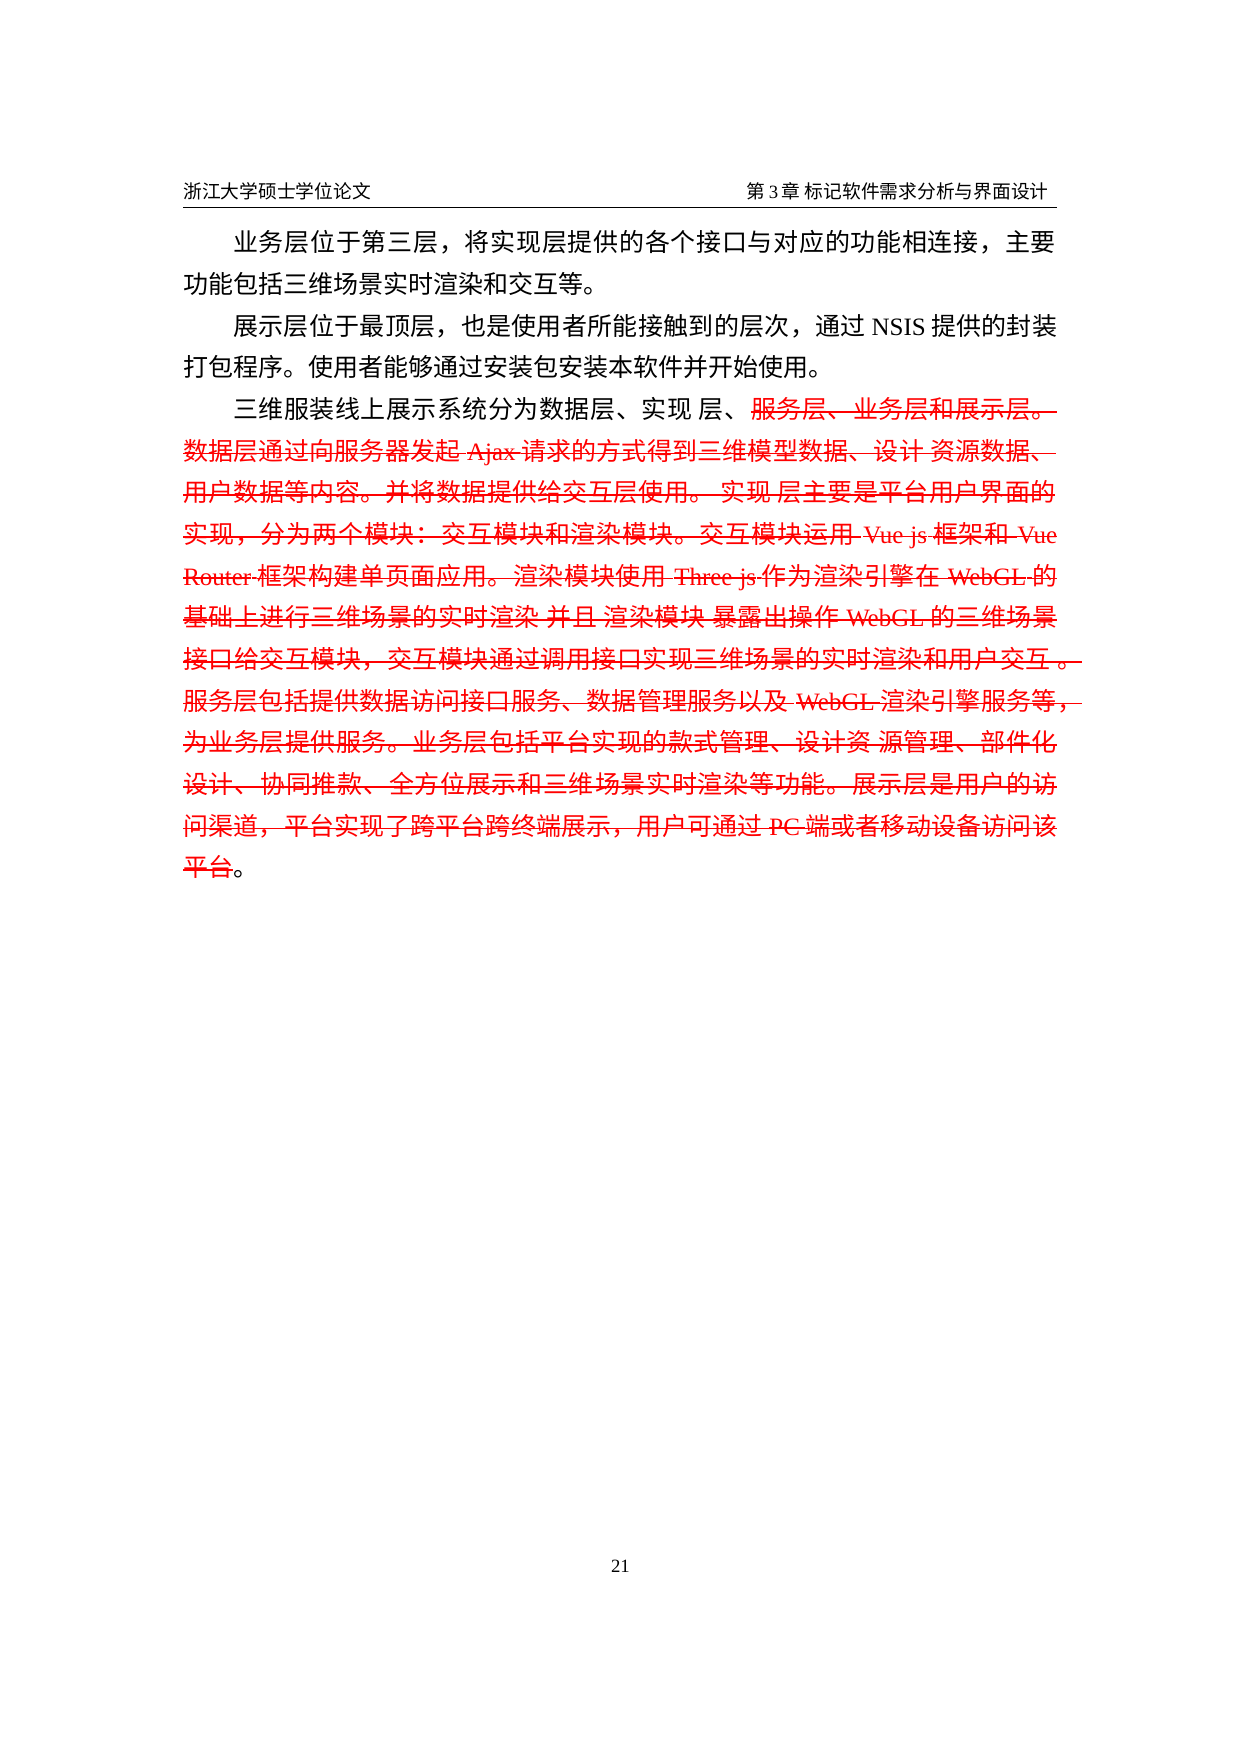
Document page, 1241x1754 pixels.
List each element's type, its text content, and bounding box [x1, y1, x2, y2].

text 三维服装线上展示系统分为数据层、实现 层、服务层、业务层和展示层。数据层通过向服务器发起 Ajax请求的方式得到三维模型数据、设计 资源数据、用户数据等内容。并将数据提供给交互层使用。 实现 层主要是平台用户界面的实现，分为两个模块：交互模块和渲染模块。交互模块运用 Vue js框架和 Vue Router框架构建单页面应用。渲染模块使用 Three js作为渲染引擎在 WebGL的基础上进行三维场景的实时渲染 并且 渲染模块 暴露出操作 WebGL的三维场景接口给交互模块，交互模块通过调用接口实现三维场景的实时渲染和用户交互 。服务层包括提供数据访问接口服务、数据管理服务以及 WebGL渲染引擎服务等，为业务层提供服务。业务层包括平台实现的款式管理、设计资 源管理、部件化设计、协同推款、全方位展示和三维场景实时渲染等功能。展示层是用户的访问渠道，平台实现了跨平台跨终端展示，用户可通过 PC端或者移动设备访问该平台。 [183, 829, 1057, 885]
text 展示层位于最顶层，也是使用者所能接触到的层次，通过NSIS提供的封装打包程序。使用者能够通过安装包安装本软件并开始使用。 [183, 302, 1057, 385]
text 三维服装线上展示系统分为数据层、实现 层、服务层、业务层和展示层。数据层通过向服务器发起 Ajax请求的方式得到三维模型数据、设计 资源数据、用户数据等内容。并将数据提供给交互层使用。 实现 层主要是平台用户界面的实现，分为两个模块：交互模块和渲染模块。交互模块运用 Vue js框架和 Vue Router框架构建单页面应用。渲染模块使用 Three js作为渲染引擎在 WebGL的基础上进行三维场景的实时渲染 并且 渲染模块 暴露出操作 WebGL的三维场景接口给交互模块，交互模块通过调用接口实现三维场景的实时渲染和用户交互 。服务层包括提供数据访问接口服务、数据管理服务以及 WebGL渲染引擎服务等，为业务层提供服务。业务层包括平台实现的款式管理、设计资 源管理、部件化设计、协同推款、全方位展示和三维场景实时渲染等功能。展示层是用户的访问渠道，平台实现了跨平台跨终端展示，用户可通过 PC端或者移动设备访问该平台。 [183, 385, 1057, 619]
text 三维服装线上展示系统分为数据层、实现 层、服务层、业务层和展示层。数据层通过向服务器发起 Ajax请求的方式得到三维模型数据、设计 资源数据、用户数据等内容。并将数据提供给交互层使用。 实现 层主要是平台用户界面的实现，分为两个模块：交互模块和渲染模块。交互模块运用 Vue js框架和 Vue Router框架构建单页面应用。渲染模块使用 Three js作为渲染引擎在 WebGL的基础上进行三维场景的实时渲染 并且 渲染模块 暴露出操作 WebGL的三维场景接口给交互模块，交互模块通过调用接口实现三维场景的实时渲染和用户交互 。服务层包括提供数据访问接口服务、数据管理服务以及 WebGL渲染引擎服务等，为业务层提供服务。业务层包括平台实现的款式管理、设计资 源管理、部件化设计、协同推款、全方位展示和三维场景实时渲染等功能。展示层是用户的访问渠道，平台实现了跨平台跨终端展示，用户可通过 PC端或者移动设备访问该平台。 [183, 663, 1057, 744]
text 业务层位于第三层，将实现层提供的各个接口与对应的功能相连接，主要功能包括三维场景实时渲染和交互等。 [183, 218, 1057, 302]
